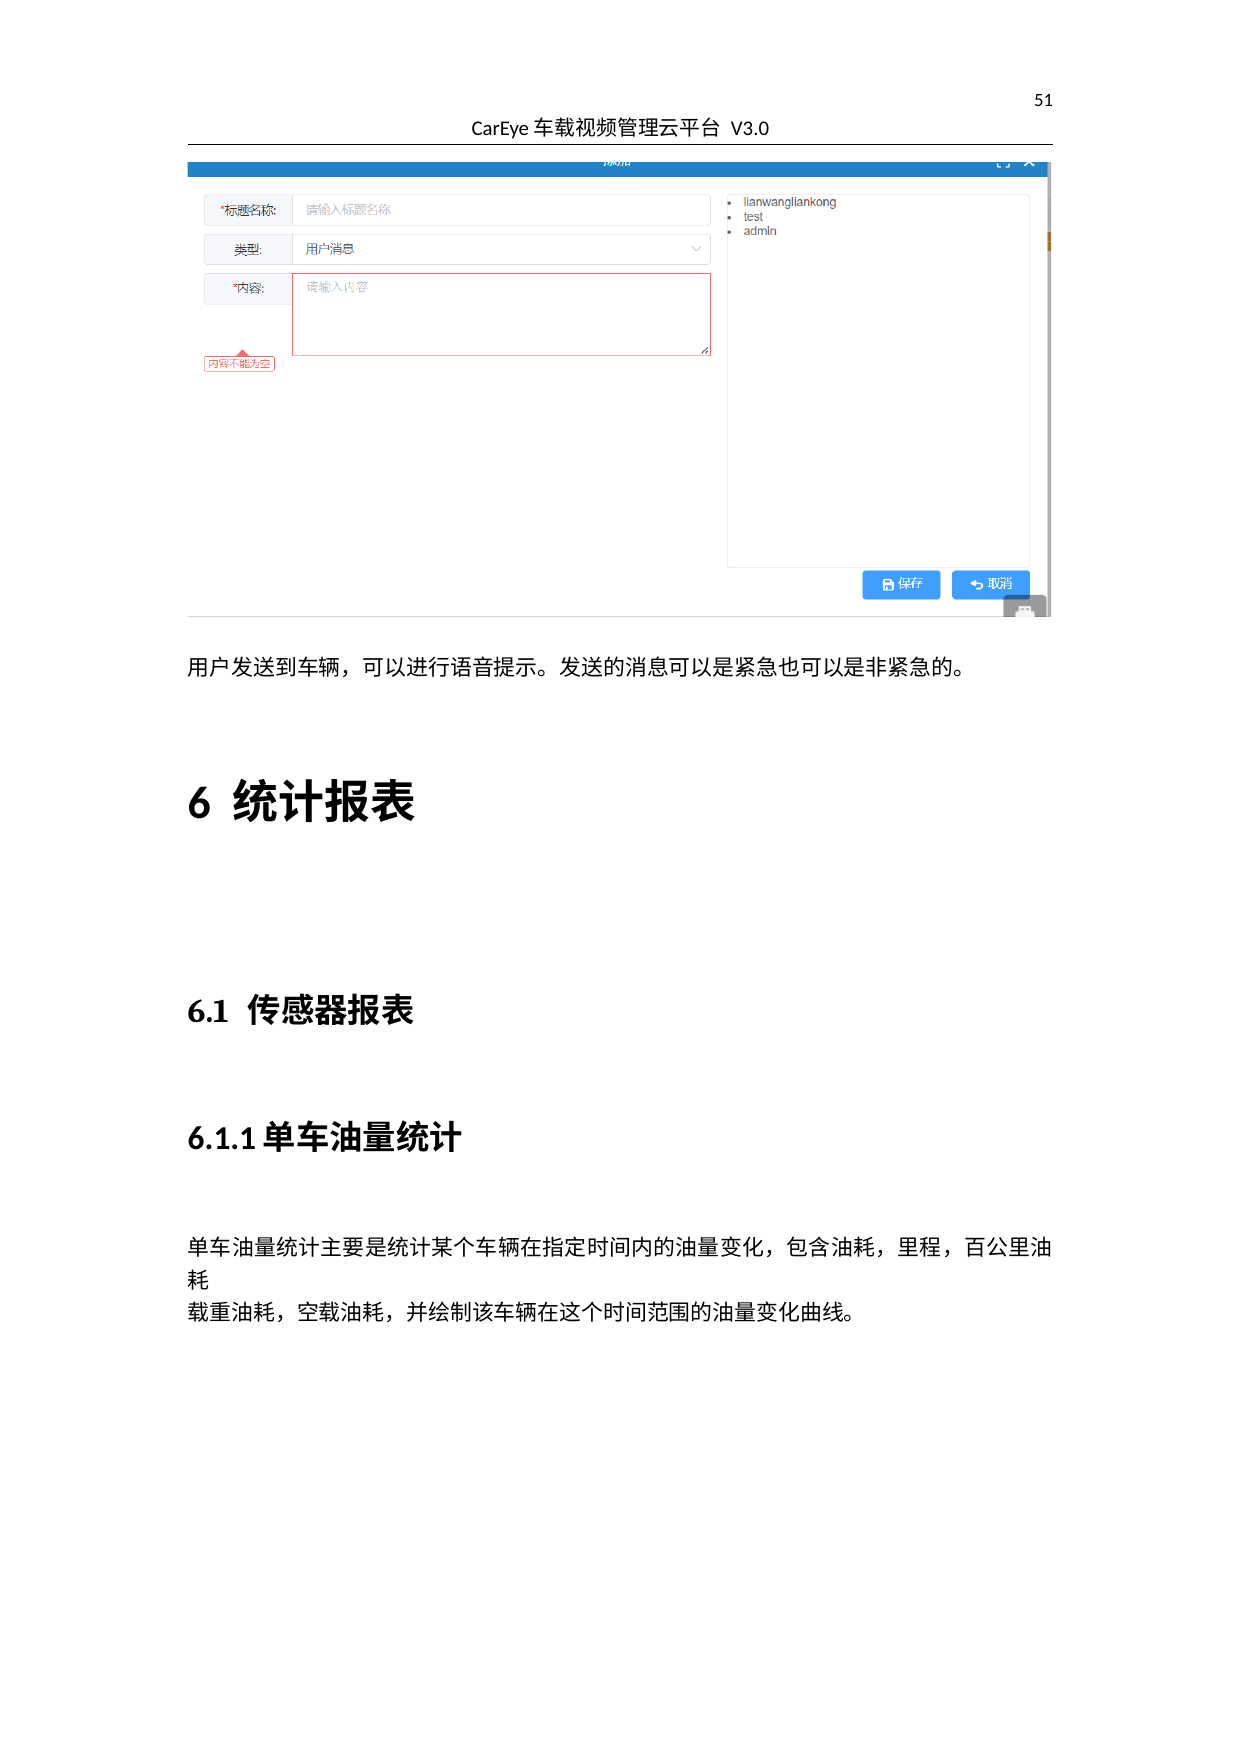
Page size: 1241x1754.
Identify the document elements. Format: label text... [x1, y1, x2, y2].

text 用户发送到车辆，可以进行语音提示。发送的消息可以是紧急也可以是非紧急的。 [187, 649, 1053, 682]
subtitle 统计报表 [187, 750, 1053, 847]
subtitle 单车油量统计 [187, 1102, 1053, 1167]
picture [187, 162, 1052, 617]
text 载重油耗，空载油耗，并绘制该车辆在这个时间范围的油量变化曲线。 [187, 1295, 1053, 1327]
text 单车油量统计主要是统计某个车辆在指定时间内的油量变化，包含油耗，里程，百公里油耗 [187, 1230, 1053, 1295]
subtitle 传感器报表 [187, 975, 1053, 1040]
